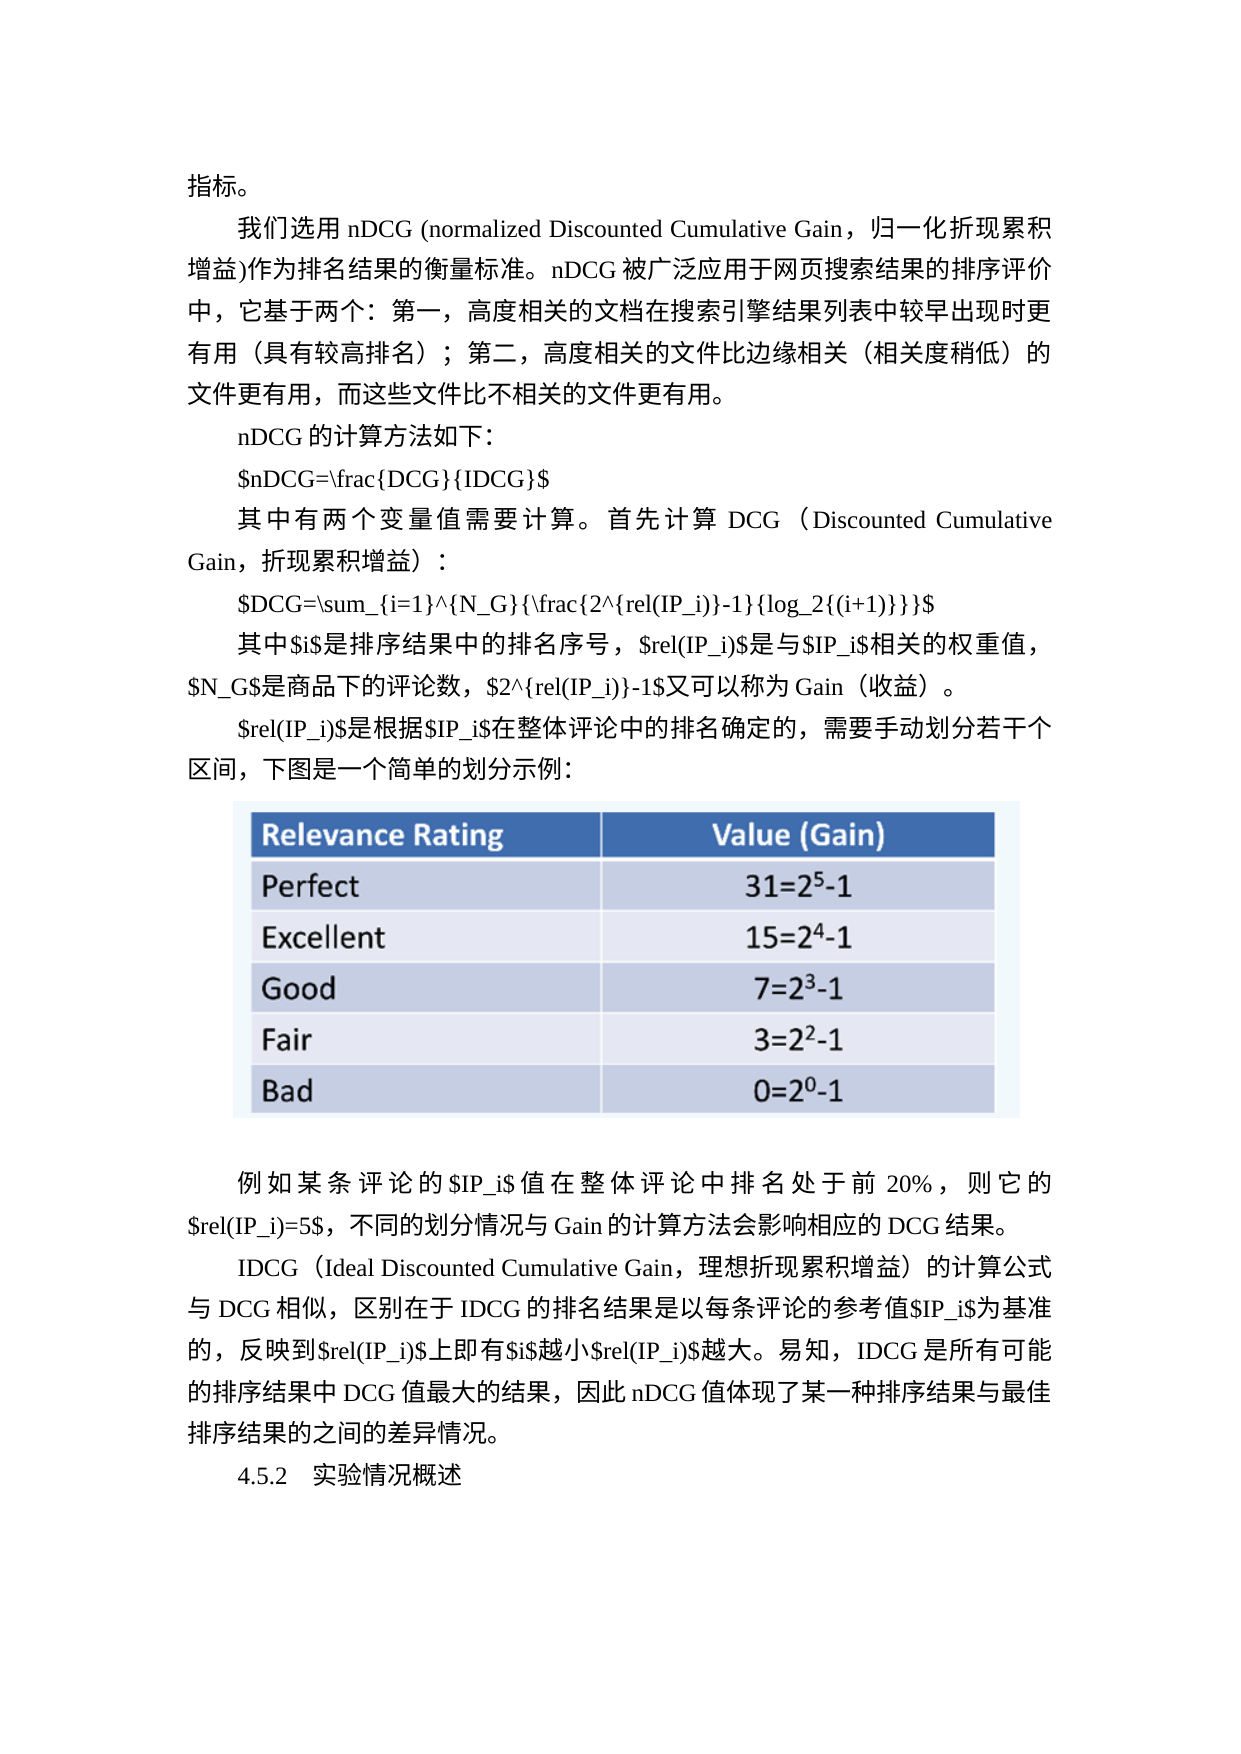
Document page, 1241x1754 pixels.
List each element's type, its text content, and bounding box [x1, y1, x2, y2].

text $DCG=\sum_{i=1}^{N_G}{\frac{2^{rel(IP_i)}-1}{log_2{(i+1)}}}$ [187, 579, 1053, 620]
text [187, 162, 1053, 204]
text IDCG（Ideal Discounted Cumulative Gain，理想折现累积增益）的计算公式与DCG相似，区别在于IDCG的排名结果是以每条评论的参考值$IP_i$为基准的，反映到$rel(IP_i)$上即有$i$越小$rel(IP_i)$越大。易知，IDCG是所有可能的排序结果中DCG值最大的结果，因此nDCG值体现了某一种排序结果与最佳排序结果的之间的差异情况。 [187, 1243, 1053, 1451]
text 其中$i$是排序结果中的排名序号，$rel(IP_i)$是与$IP_i$相关的权重值，$N_G$是商品下的评论数，$2^{rel(IP_i)}-1$又可以称为Gain（收益）。 [187, 620, 1053, 704]
text nDCG的计算方法如下： [187, 412, 1053, 454]
text 其中有两个变量值需要计算。首先计算DCG（Discounted Cumulative Gain，折现累积增益）： [187, 495, 1053, 579]
picture [232, 801, 1021, 1118]
text 我们选用nDCG (normalized Discounted Cumulative Gain，归一化折现累积增益)作为排名结果的衡量标准。nDCG被广泛应用于网页搜索结果的排序评价中，它基于两个：第一，高度相关的文档在搜索引擎结果列表中较早出现时更有用（具有较高排名）；第二，高度相关的文件比边缘相关（相关度稍低）的文件更有用，而这些文件比不相关的文件更有用。 [187, 204, 1053, 412]
text $nDCG=\frac{DCG}{IDCG}$ [187, 454, 1053, 495]
text 例如某条评论的$IP_i$值在整体评论中排名处于前20%，则它的$rel(IP_i)=5$，不同的划分情况与Gain的计算方法会影响相应的DCG结果。 [187, 1159, 1053, 1243]
list 实验情况概述 [237, 1451, 1053, 1493]
text $rel(IP_i)$是根据$IP_i$在整体评论中的排名确定的，需要手动划分若干个区间，下图是一个简单的划分示例： [187, 704, 1053, 787]
